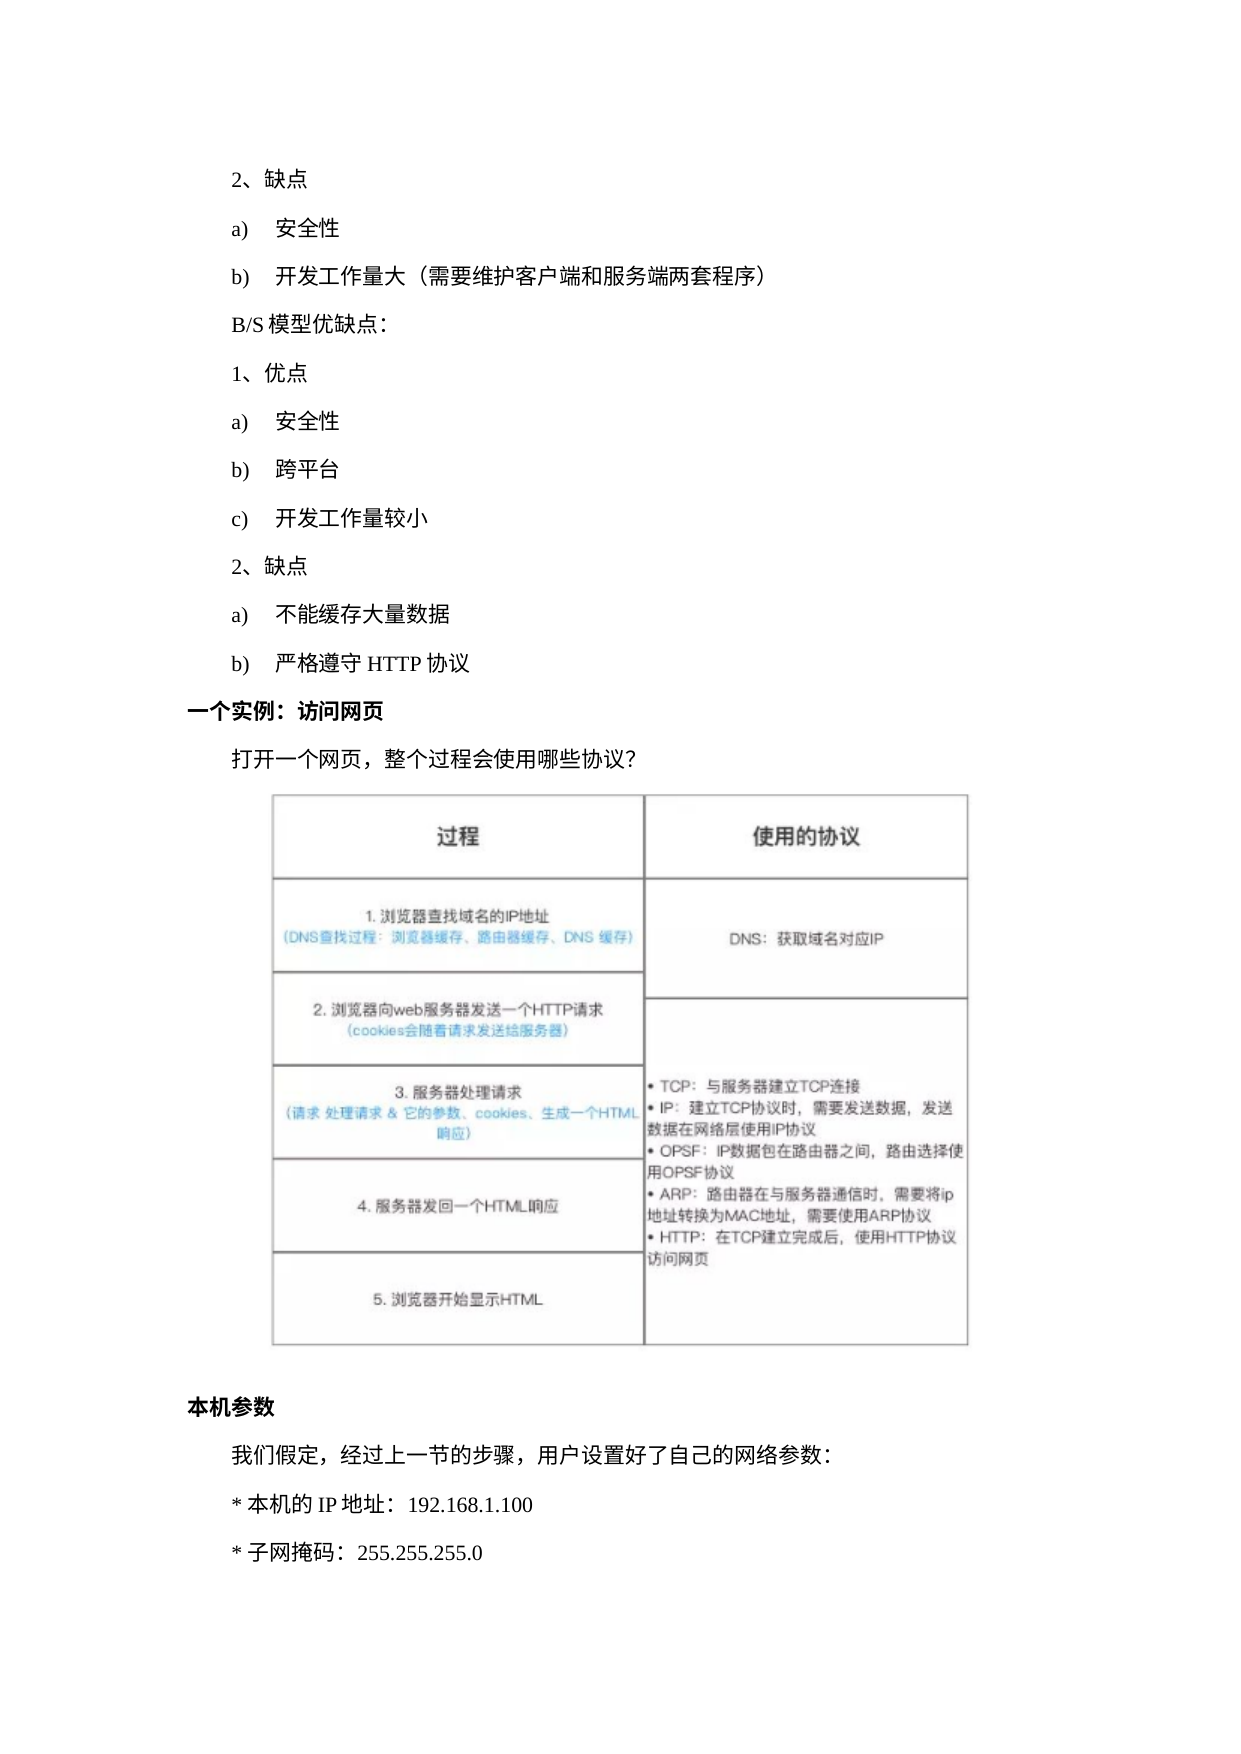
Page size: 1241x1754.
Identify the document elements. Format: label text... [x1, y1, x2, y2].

picture [267, 790, 973, 1353]
text B/S模型优缺点： [187, 307, 1053, 339]
list 不能缓存大量数据 [231, 597, 1053, 629]
list 缺点 [187, 549, 1053, 581]
text * 本机的IP地址：192.168.1.100 [187, 1486, 1053, 1519]
list 严格遵守HTTP协议 [231, 645, 1053, 678]
text * 子网掩码：255.255.255.0 [187, 1535, 1053, 1567]
list 开发工作量大（需要维护客户端和服务端两套程序） [231, 259, 1053, 291]
list 安全性 [231, 210, 1053, 243]
list 跨平台 [231, 452, 1053, 484]
text 我们假定，经过上一节的步骤，用户设置好了自己的网络参数： [187, 1438, 1053, 1471]
list 开发工作量较小 [231, 500, 1053, 533]
list 缺点 [187, 162, 1053, 194]
text 打开一个网页，整个过程会使用哪些协议？ [187, 742, 1053, 774]
list 优点 [187, 355, 1053, 388]
list 安全性 [231, 404, 1053, 436]
subtitle 一个实例：访问网页 [187, 694, 1053, 726]
subtitle 本机参数 [187, 1390, 1053, 1422]
